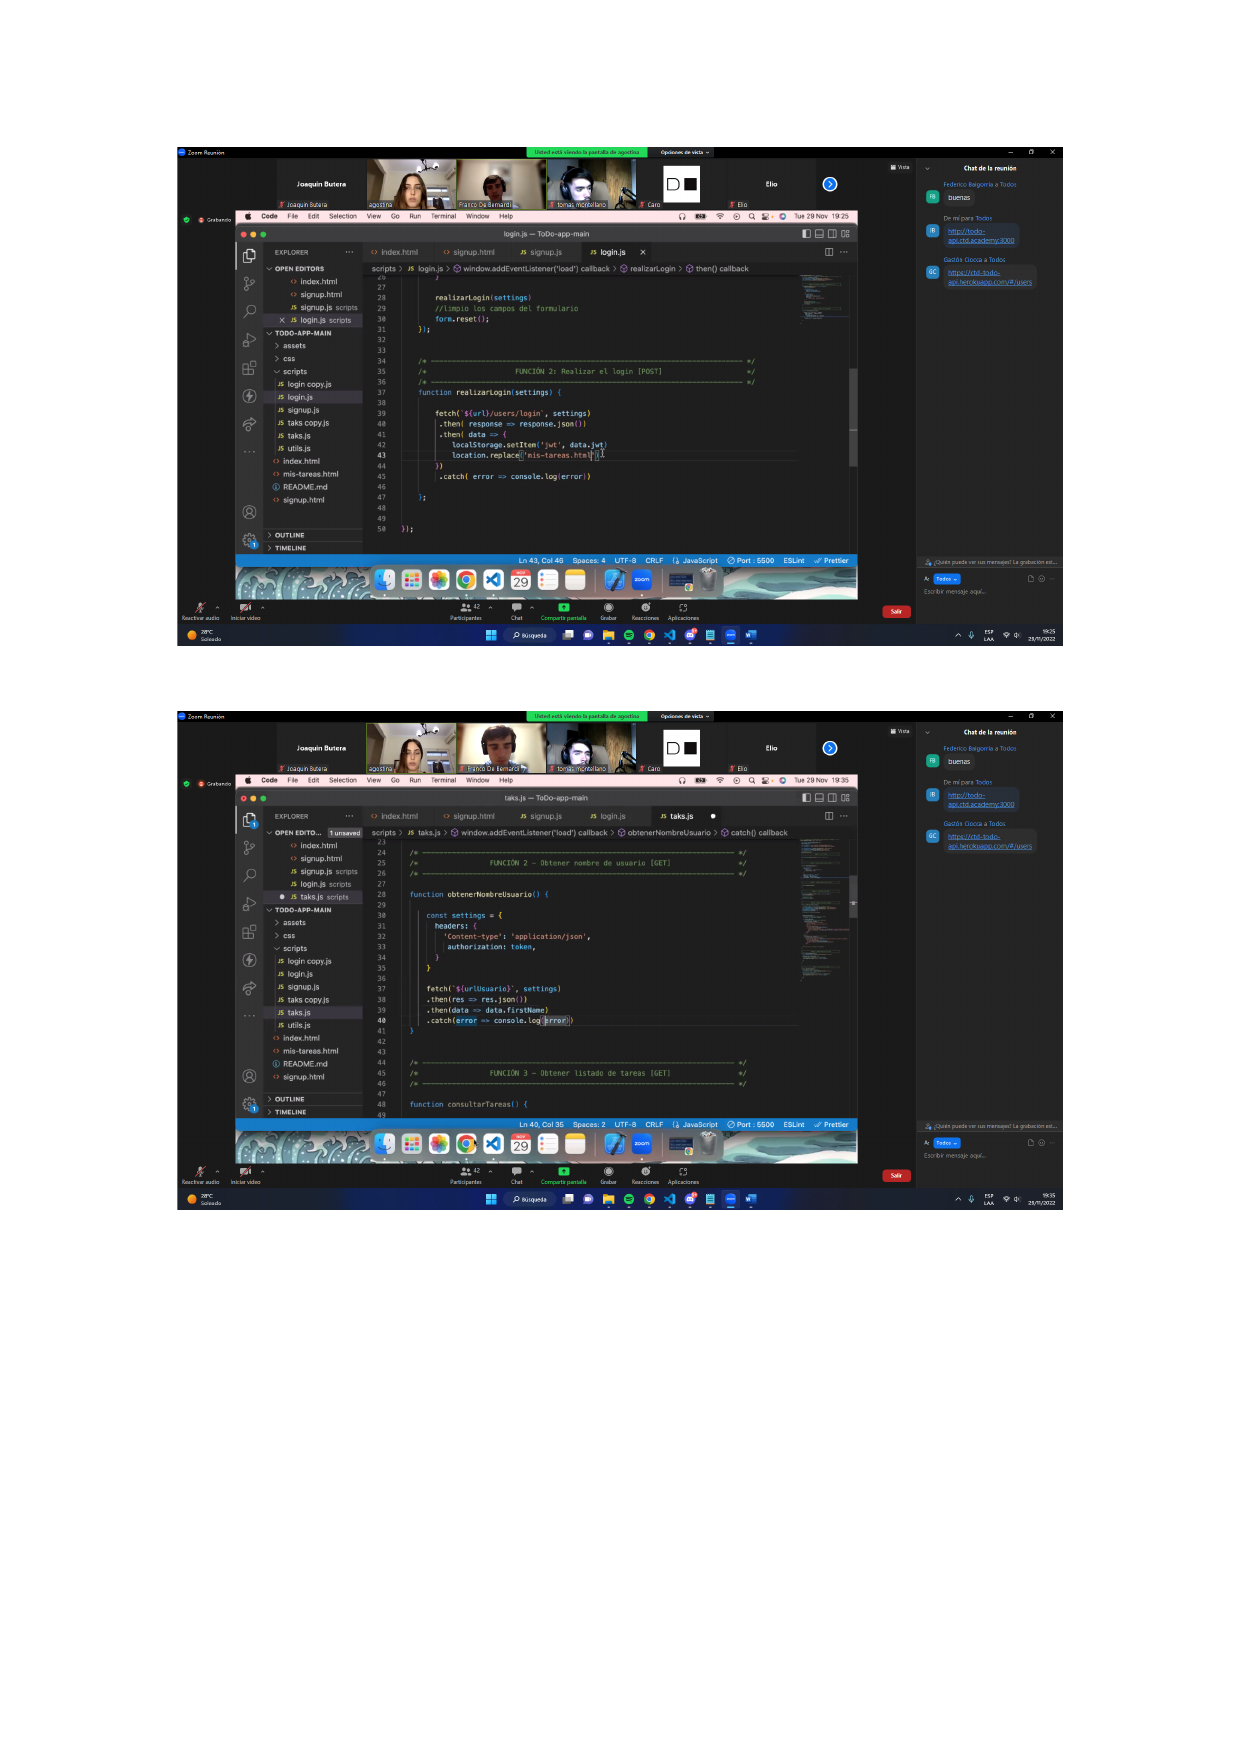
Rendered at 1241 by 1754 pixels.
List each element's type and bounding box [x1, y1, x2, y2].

picture [177, 147, 1063, 646]
picture [177, 711, 1063, 1210]
